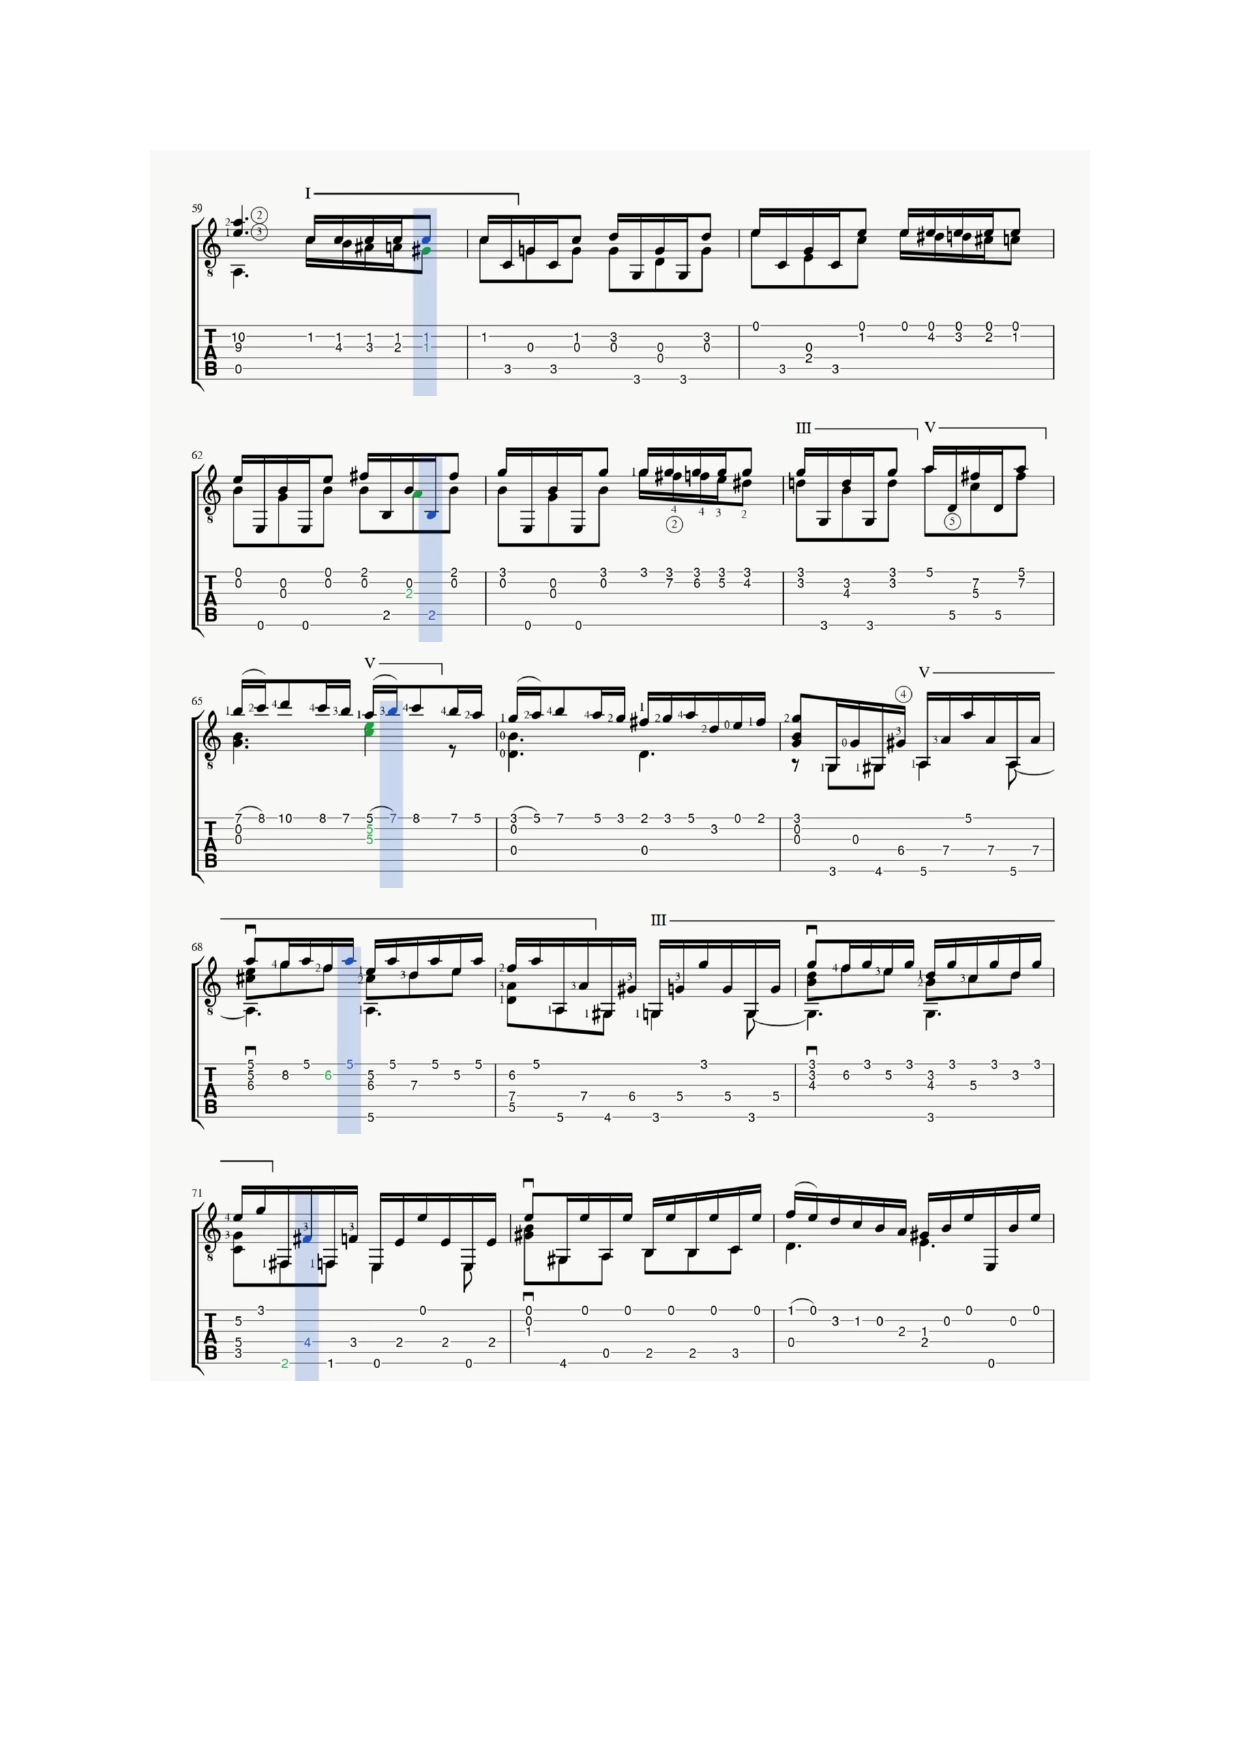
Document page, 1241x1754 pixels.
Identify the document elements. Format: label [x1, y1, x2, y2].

picture [150, 150, 1091, 1381]
